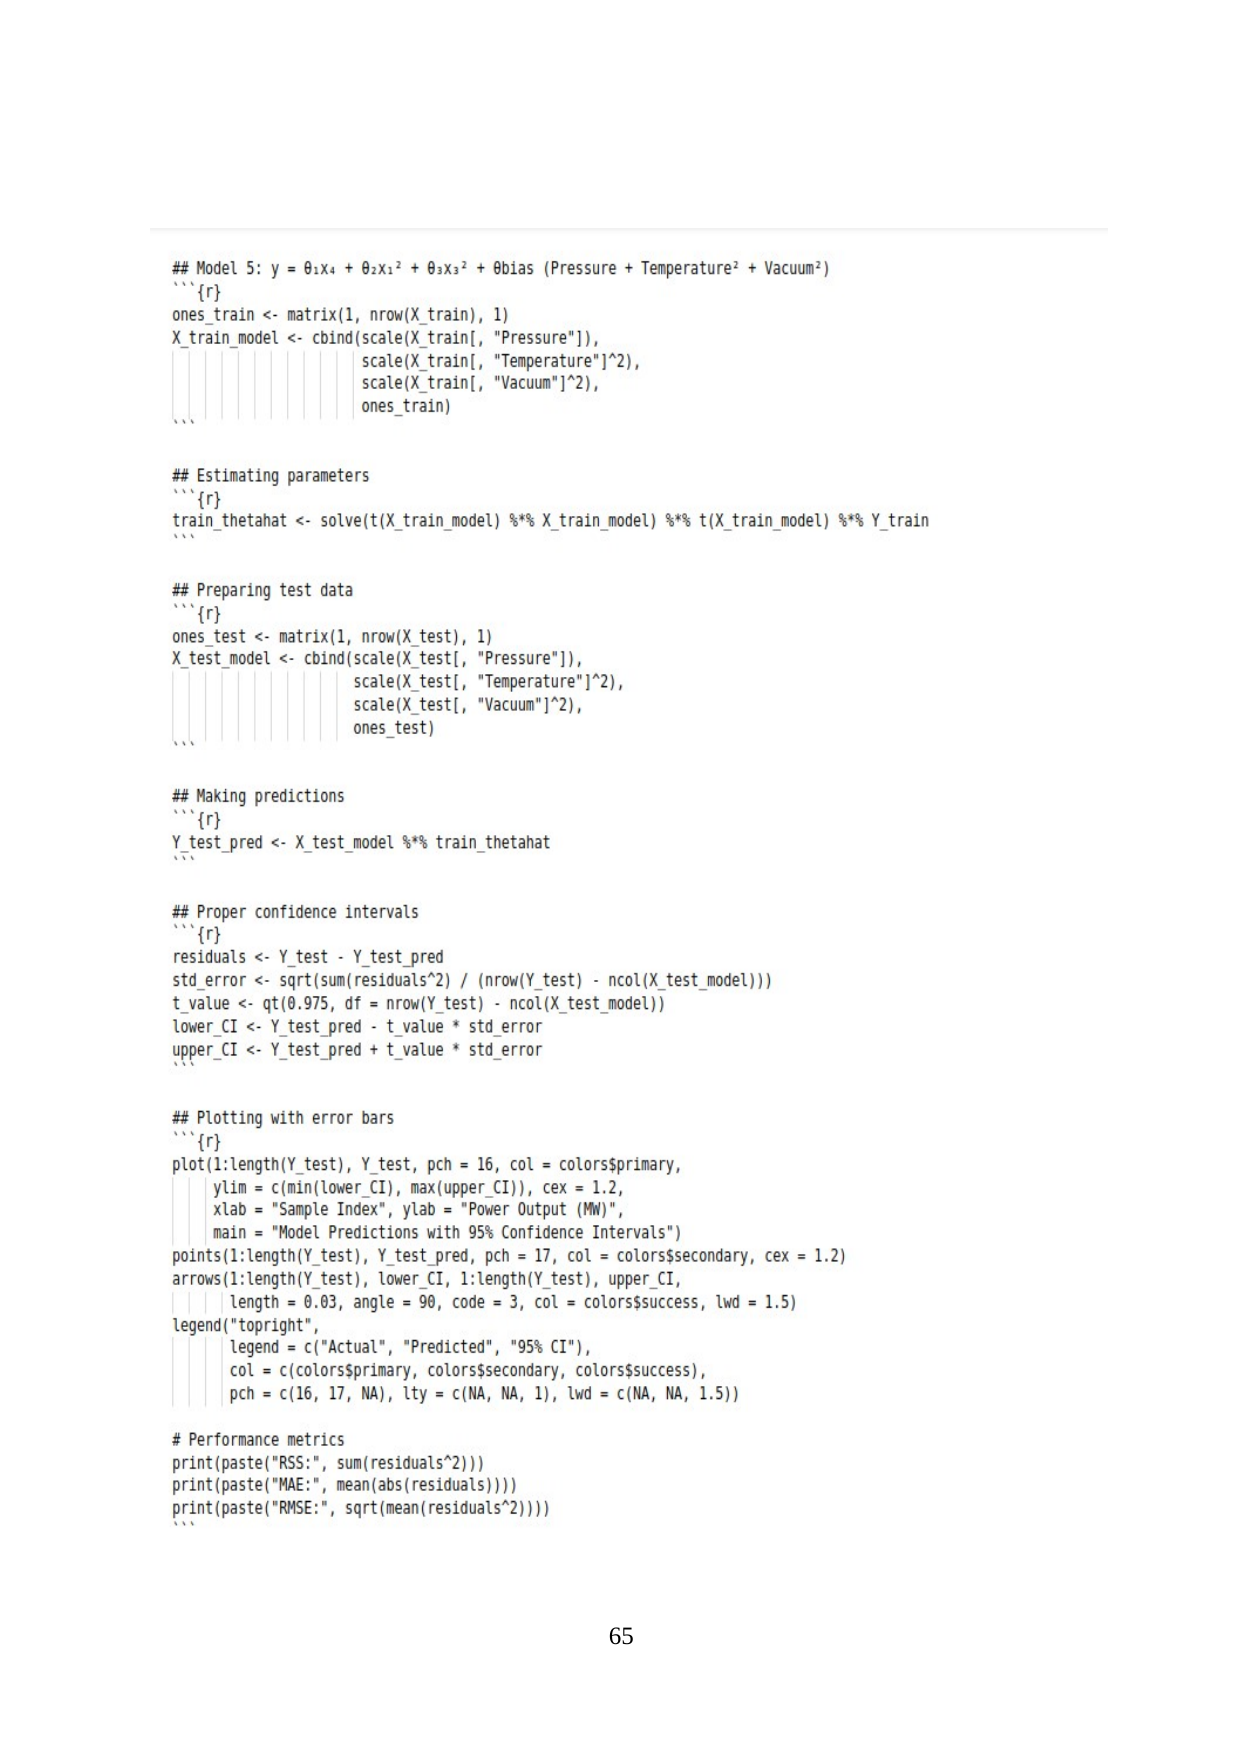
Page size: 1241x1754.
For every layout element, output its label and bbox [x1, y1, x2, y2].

picture [150, 228, 1108, 1559]
